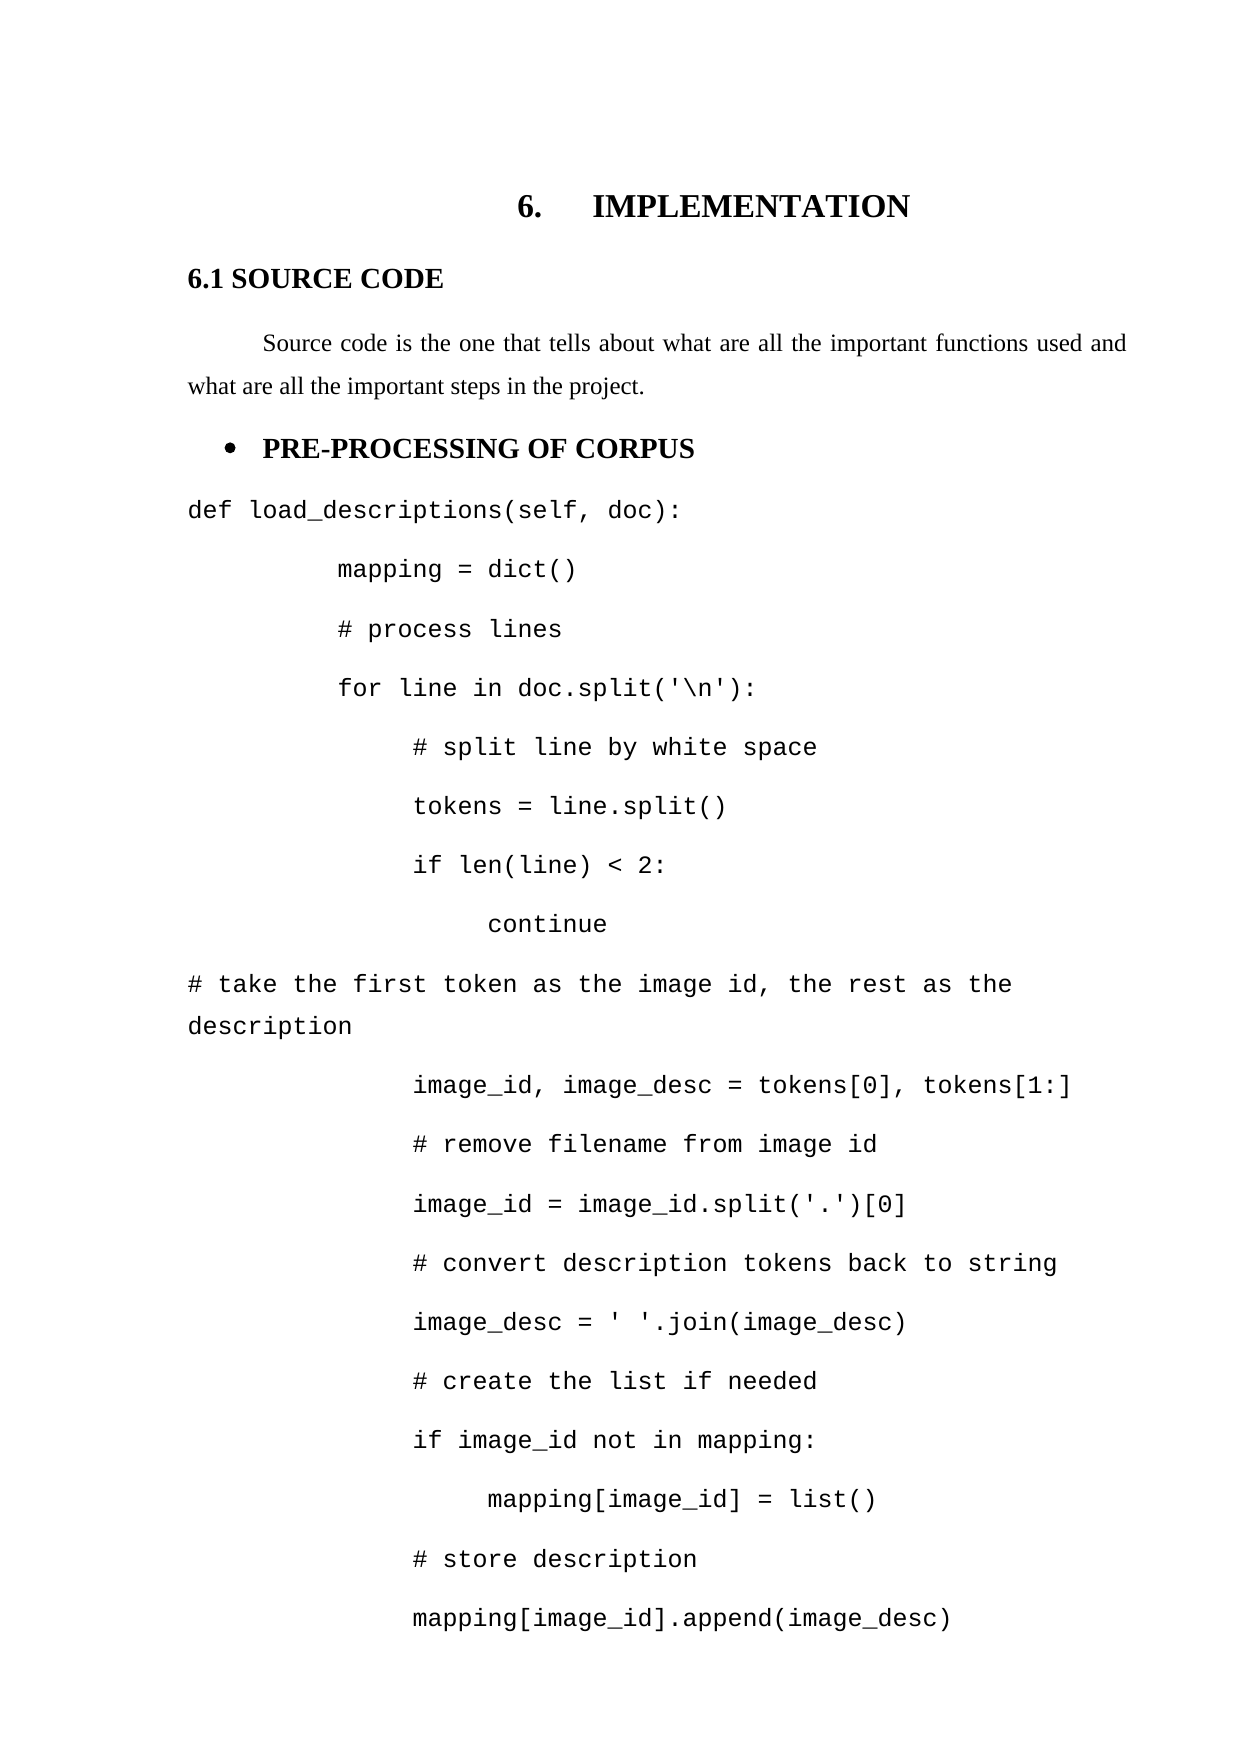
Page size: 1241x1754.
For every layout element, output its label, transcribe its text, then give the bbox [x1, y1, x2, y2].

list PRE-PROCESSING OF CORPUS [225, 431, 1128, 464]
text # split line by white space [187, 734, 1128, 763]
text # create the list if needed [187, 1369, 1128, 1397]
text # convert description tokens back to string [187, 1250, 1128, 1279]
text mapping[image_id] = list() [187, 1487, 1128, 1515]
text # take the first token as the image id, the rest as the description [187, 971, 1128, 1042]
list IMPLEMENTATION [300, 187, 1128, 225]
text 6.1 SOURCE CODE [187, 261, 1128, 294]
text # process lines [187, 616, 1128, 644]
text mapping[image_id].append(image_desc) [187, 1605, 1128, 1634]
text if len(line) < 2: [187, 853, 1128, 881]
text def load_descriptions(self, doc): [187, 498, 1128, 526]
text # remove filename from image id [187, 1132, 1128, 1160]
text if image_id not in mapping: [187, 1428, 1128, 1456]
text for line in doc.split('\n'): [187, 675, 1128, 704]
text image_desc = ' '.join(image_desc) [187, 1309, 1128, 1338]
text tokens = line.split() [187, 794, 1128, 822]
text # store description [187, 1546, 1128, 1574]
text continue [187, 912, 1128, 940]
text Source code is the one that tells about what are all the important functions used and what are all the important steps in the project. [187, 328, 1128, 400]
text image_id, image_desc = tokens[0], tokens[1:] [187, 1073, 1128, 1101]
text image_id = image_id.split('.')[0] [187, 1191, 1128, 1219]
text mapping = dict() [187, 557, 1128, 585]
